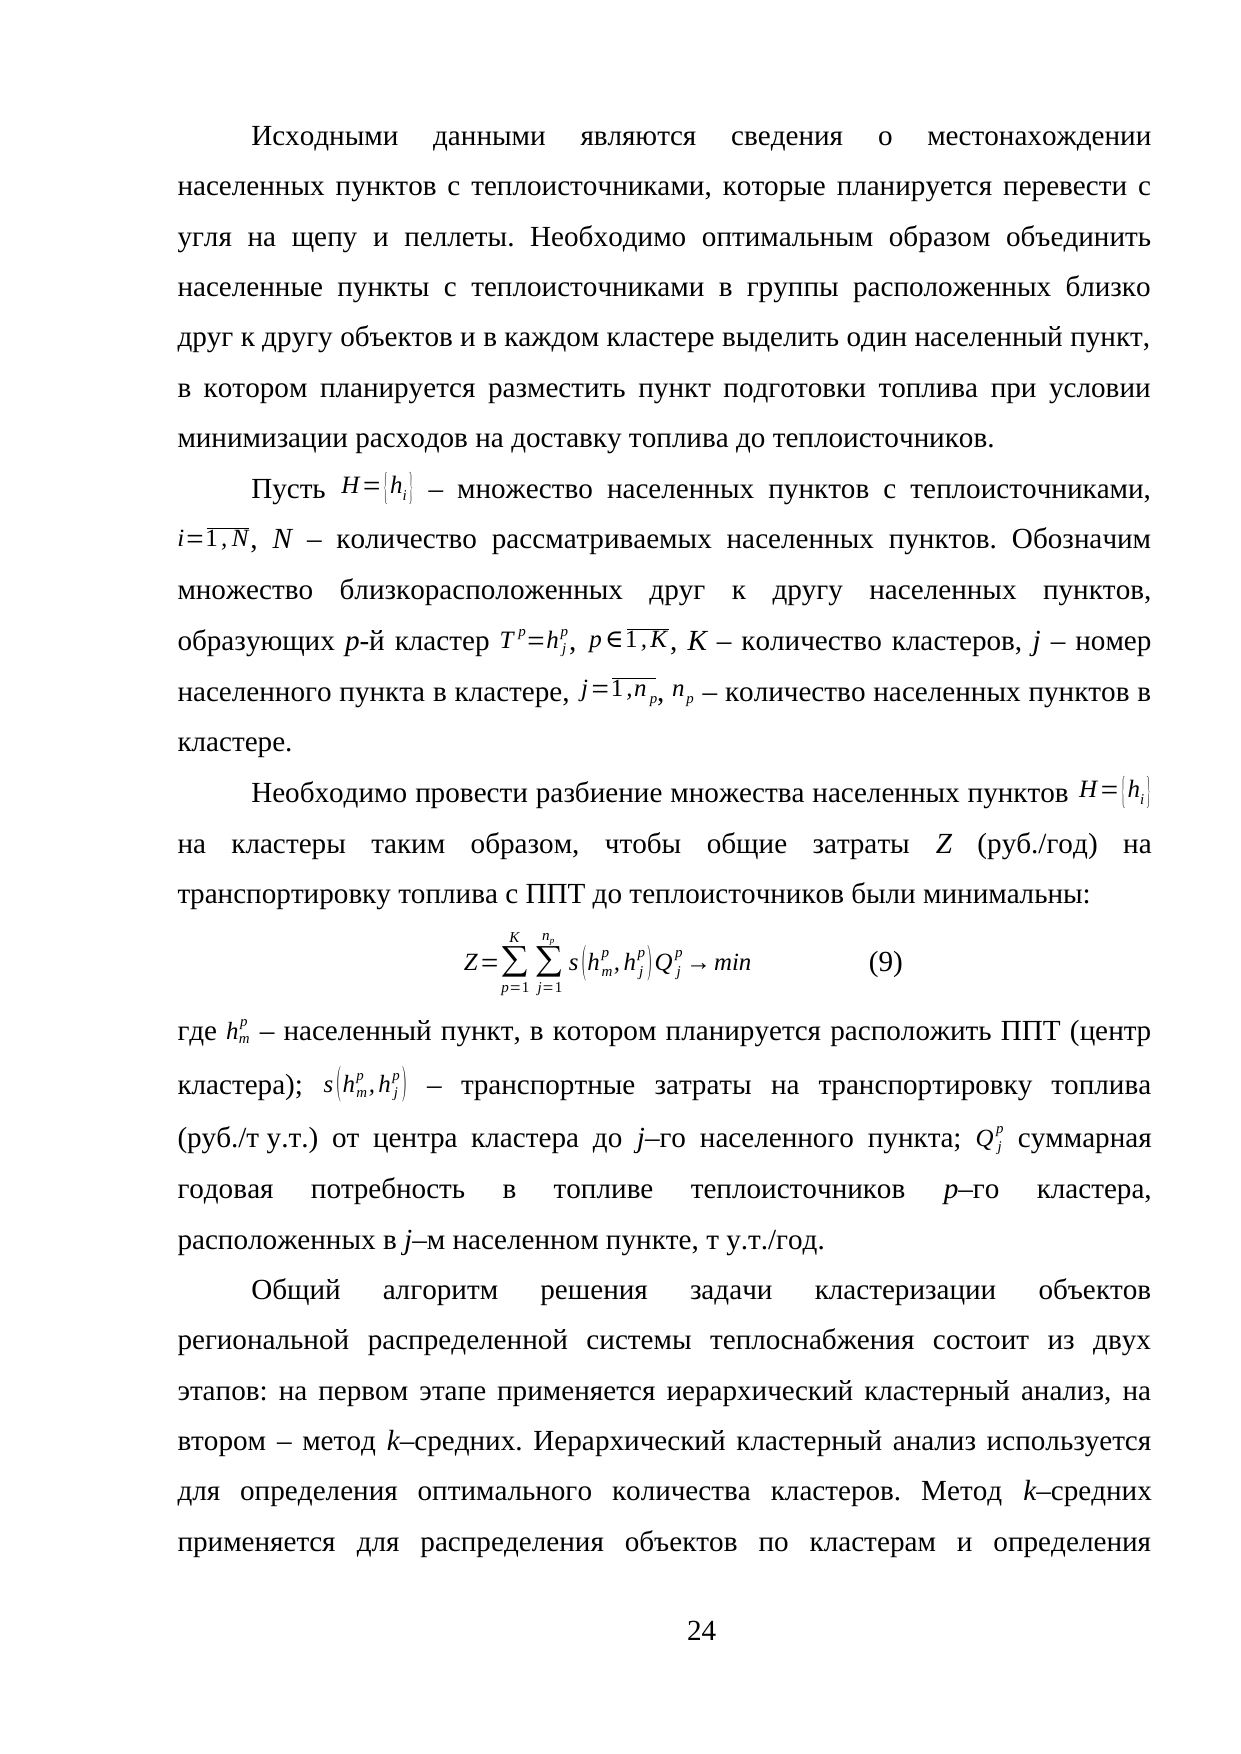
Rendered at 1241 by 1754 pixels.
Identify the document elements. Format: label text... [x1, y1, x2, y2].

text (9) [177, 927, 1152, 996]
text Пусть – множество населенных пунктов с теплоисточниками, , N – количество рассматриваемых населенных пунктов. Обозначим множество близкорасположенных друг к другу населенных пунктов, образующих p-й кластер , , K – количество кластеров, j – номер населенного пункта в кластере, , – количество населенных пунктов в кластере. [177, 470, 1152, 758]
text Необходимо провести разбиение множества населенных пунктов на кластеры таким образом, чтобы общие затраты Z (руб./год) на транспортировку топлива с ППТ до теплоисточников были минимальны: [177, 774, 1152, 910]
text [177, 1272, 1152, 1557]
text где – населенный пункт, в котором планируется расположить ППТ (центр кластера); – транспортные затраты на транспортировку топлива (руб./т у.т.) от центра кластера до j–го населенного пункта; суммарная годовая потребность в топливе теплоисточников p–го кластера, расположенных в j–м населенном пункте, т у.т./год. [177, 1013, 1152, 1255]
text Исходными данными являются сведения о местонахождении населенных пунктов с теплоисточниками, которые планируется перевести с угля на щепу и пеллеты. Необходимо оптимальным образом объединить населенные пункты с теплоисточниками в группы расположенных близко друг к другу объектов и в каждом кластере выделить один населенный пункт, в котором планируется разместить пункт подготовки топлива при условии минимизации расходов на доставку топлива до теплоисточников. [177, 118, 1152, 453]
